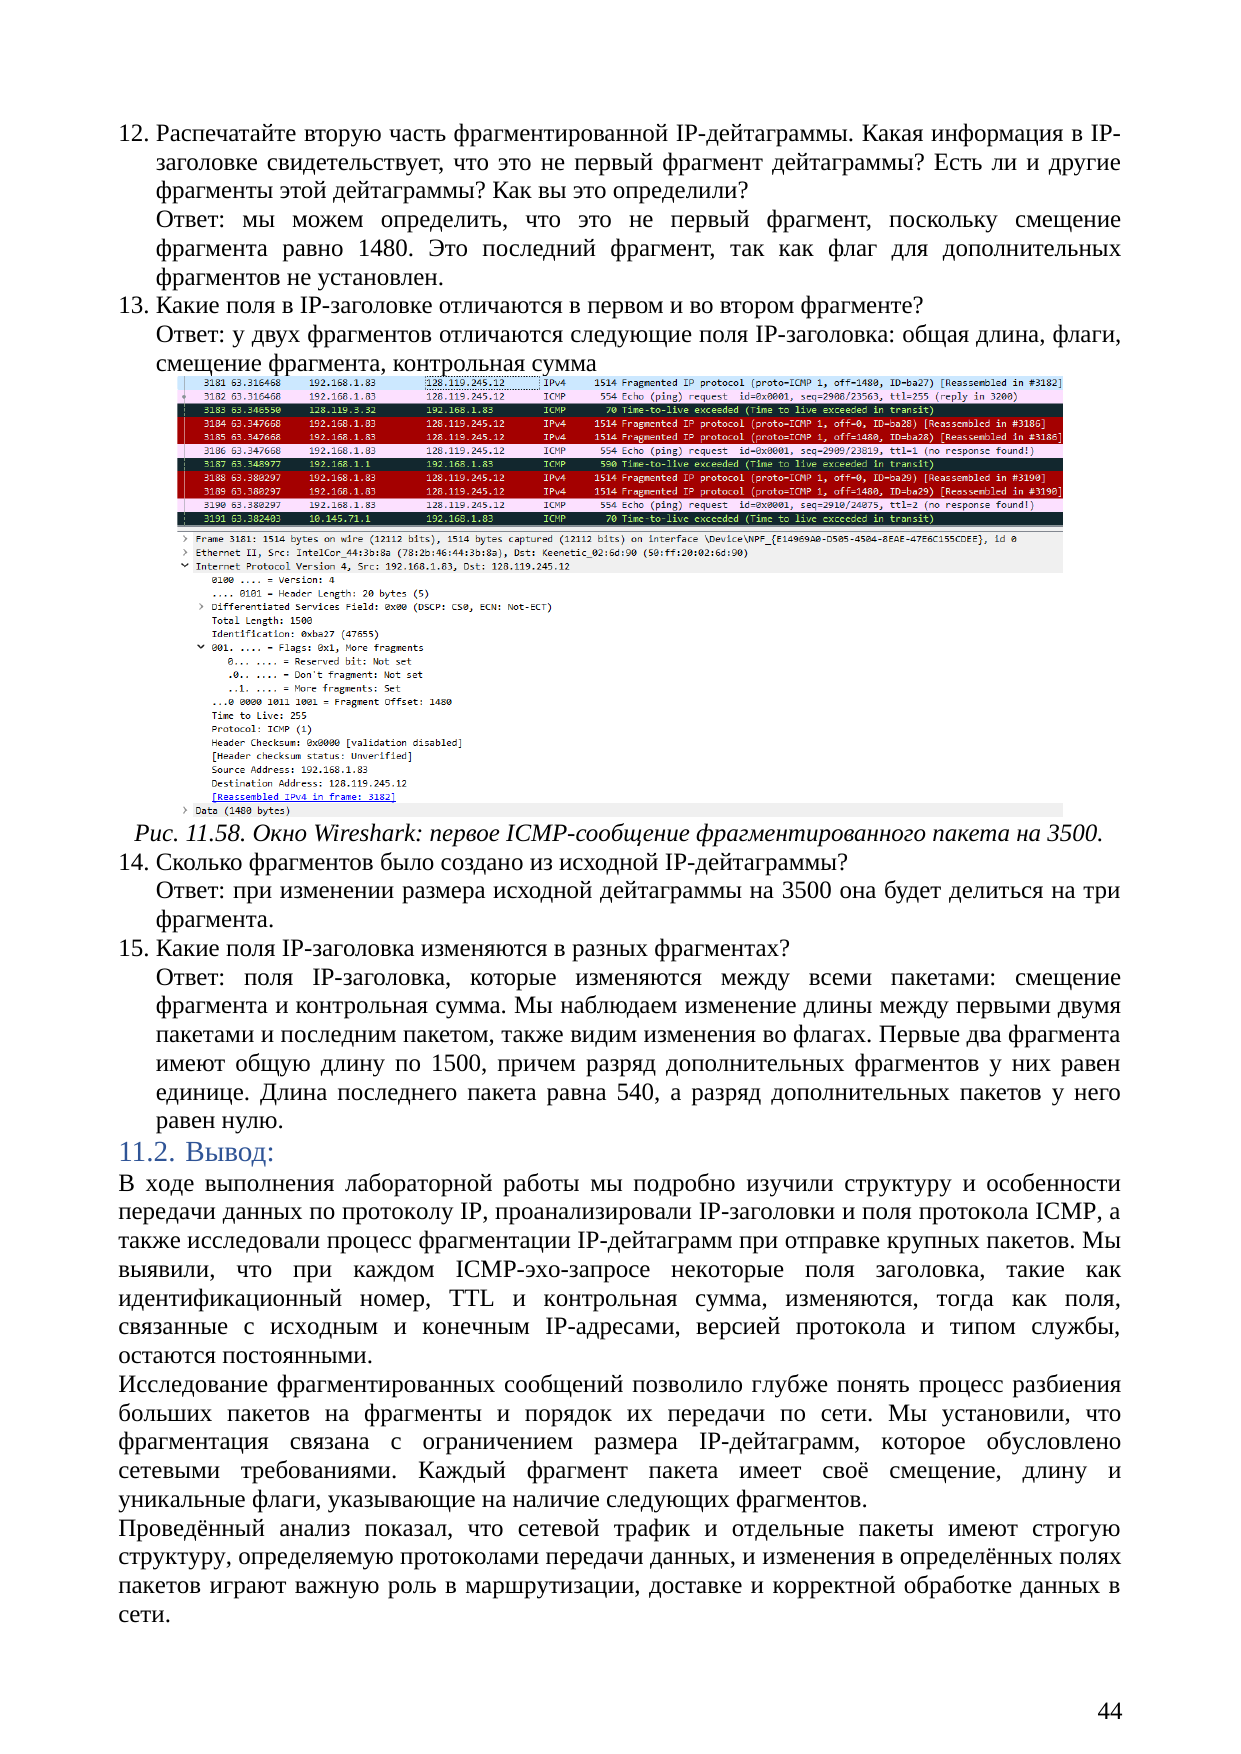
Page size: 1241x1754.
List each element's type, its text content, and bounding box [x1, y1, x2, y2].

list Распечатайте вторую часть фрагментированной IP-дейтаграммы. Какая информация в IP-заголовке свидетельствует, что это не первый фрагмент дейтаграммы? Есть ли и другие фрагменты этой дейтаграммы? Как вы это определили? [118, 118, 1122, 204]
list Сколько фрагментов было создано из исходной IP-дейтаграммы? [118, 847, 1122, 875]
text Проведённый анализ показал, что сетевой трафик и отдельные пакеты имеют строгую структуру, определяемую протоколами передачи данных, и изменения в определённых полях пакетов играют важную роль в маршрутизации, доставке и корректной обработке данных в сети. [118, 1513, 1122, 1628]
list Какие поля в IP-заголовке отличаются в первом и во втором фрагменте? [118, 291, 1122, 319]
list Какие поля IP-заголовка изменяются в разных фрагментах? [118, 933, 1122, 962]
text Исследование фрагментированных сообщений позволило глубже понять процесс разбиения больших пакетов на фрагменты и порядок их передачи по сети. Мы установили, что фрагментация связана с ограничением размера IP-дейтаграмм, которое обусловлено сетевыми требованиями. Каждый фрагмент пакета имеет своё смещение, длину и уникальные флаги, указывающие на наличие следующих фрагментов. [118, 1369, 1122, 1513]
text Ответ: поля IP-заголовка, которые изменяются между всеми пакетами: смещение фрагмента и контрольная сумма. Мы наблюдаем изменение длины между первыми двумя пакетами и последним пакетом, также видим изменения во флагах. Первые два фрагмента имеют общую длину по 1500, причем разряд дополнительных фрагментов у них равен единице. Длина последнего пакета равна 540, а разряд дополнительных пакетов у него равен нулю. [156, 962, 1122, 1134]
subtitle Вывод: [118, 1134, 1122, 1168]
text Ответ: у двух фрагментов отличаются следующие поля IP-заголовка: общая длина, флаги, смещение фрагмента, контрольная сумма [156, 319, 1122, 377]
text В ходе выполнения лабораторной работы мы подробно изучили структуру и особенности передачи данных по протоколу IP, проанализировали IP-заголовки и поля протокола ICMP, а также исследовали процесс фрагментации IP-дейтаграмм при отправке крупных пакетов. Мы выявили, что при каждом ICMP-эхо-запросе некоторые поля заголовка, такие как идентификационный номер, TTL и контрольная сумма, изменяются, тогда как поля, связанные с исходным и конечным IP-адресами, версией протокола и типом службы, остаются постоянными. [118, 1168, 1122, 1369]
text Ответ: мы можем определить, что это не первый фрагмент, поскольку смещение фрагмента равно 1480. Это последний фрагмент, так как флаг для дополнительных фрагментов не установлен. [156, 204, 1122, 291]
text Ответ: при изменении размера исходной дейтаграммы на 3500 она будет делиться на три фрагмента. [156, 875, 1122, 933]
picture [177, 376, 1063, 818]
